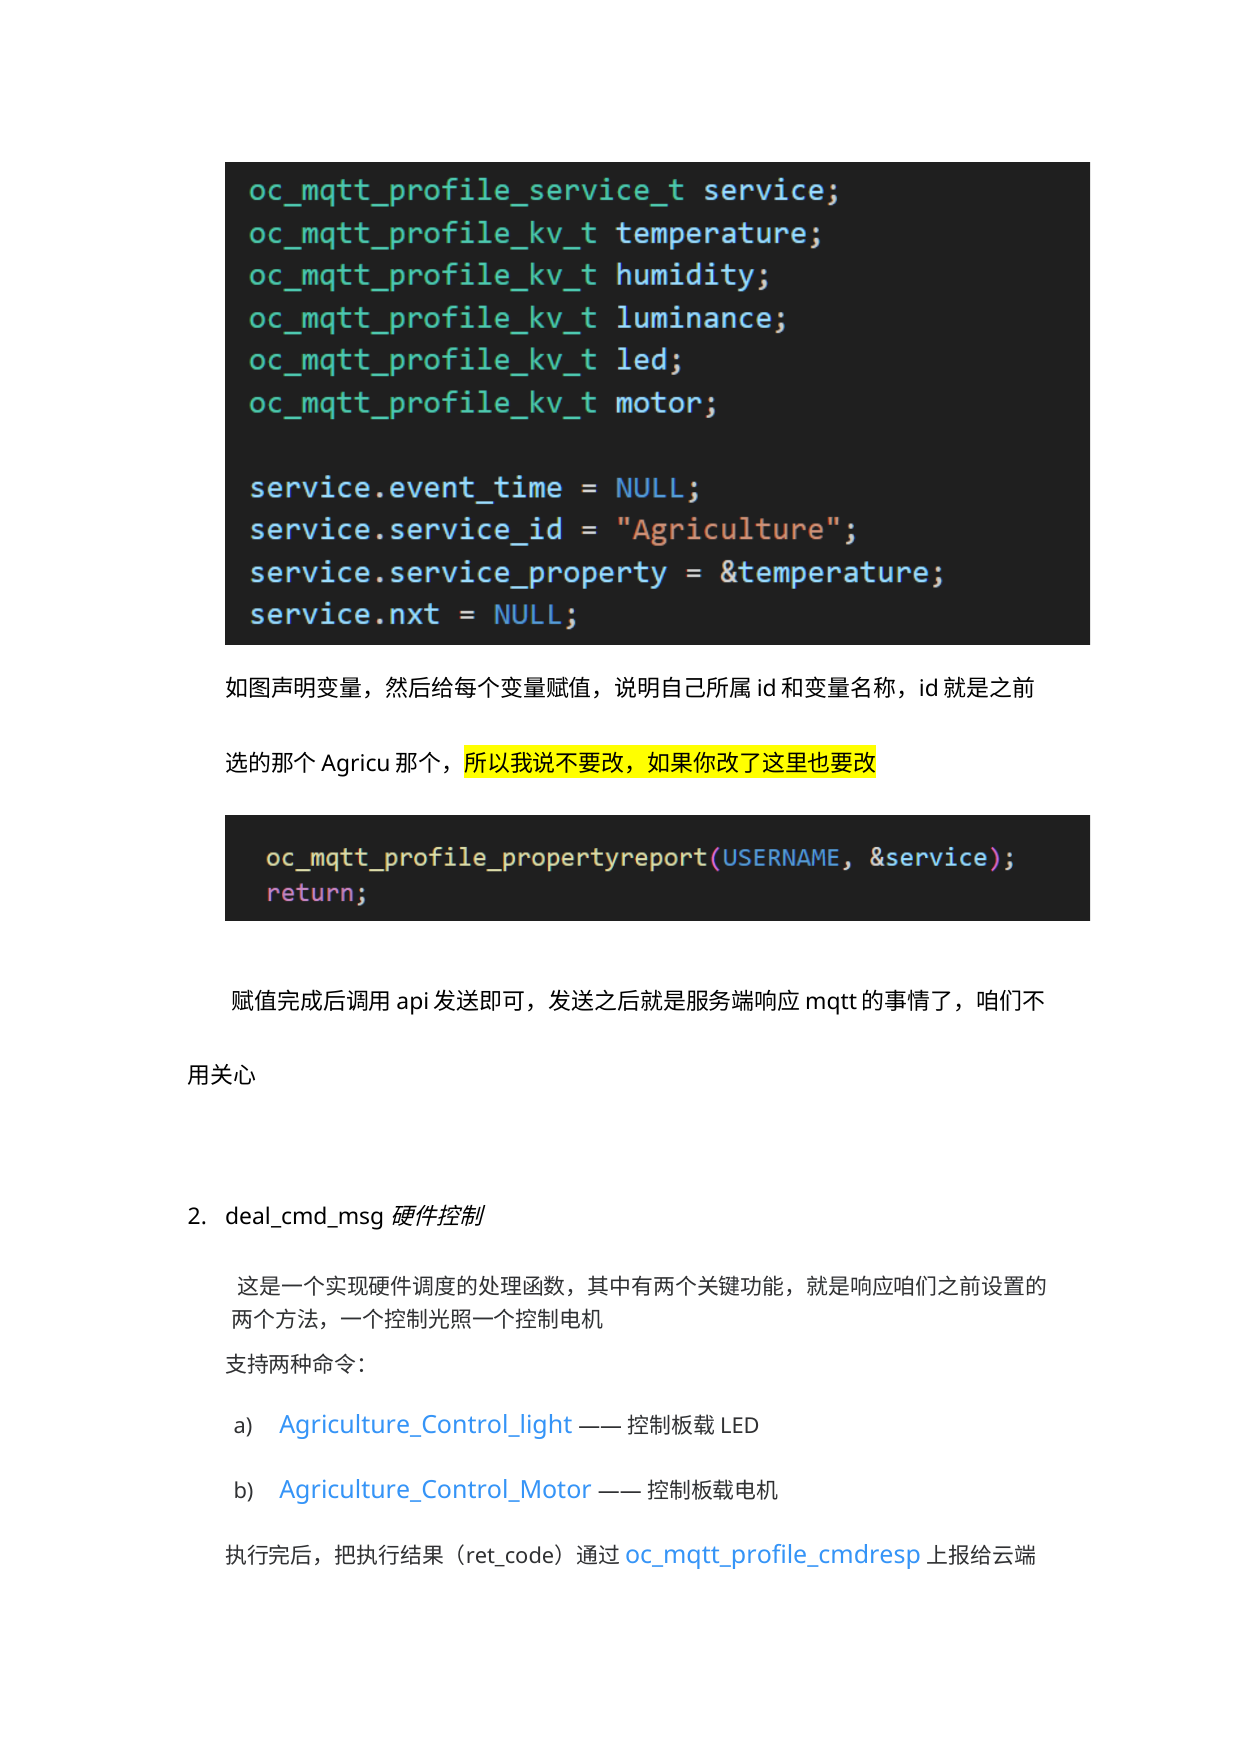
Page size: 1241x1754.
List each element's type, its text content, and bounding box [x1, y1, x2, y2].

list 如图声明变量，然后给每个变量赋值，说明自己所属id和变量名称，id就是之前选的那个Agricu那个，所以我说不要改，如果你改了这里也要改 [225, 654, 1053, 794]
picture [225, 162, 1091, 645]
picture [225, 815, 1091, 921]
text 支持两种命令： [225, 1346, 1053, 1379]
list Agriculture_Control_Motor —— 控制板载电机 [233, 1456, 1053, 1521]
text 这是一个实现硬件调度的处理函数，其中有两个关键功能，就是响应咱们之前设置的两个方法，一个控制光照一个控制电机 [231, 1269, 1053, 1334]
text 执行完后，把执行结果（ret_code）通过 oc_mqtt_profile_cmdresp 上报给云端 [225, 1521, 1053, 1586]
text 赋值完成后调用api发送即可，发送之后就是服务端响应mqtt的事情了，咱们不用关心 [187, 967, 1053, 1107]
list deal_cmd_msg 硬件控制 [187, 1182, 1053, 1247]
list Agriculture_Control_light —— 控制板载 LED [233, 1391, 1053, 1456]
